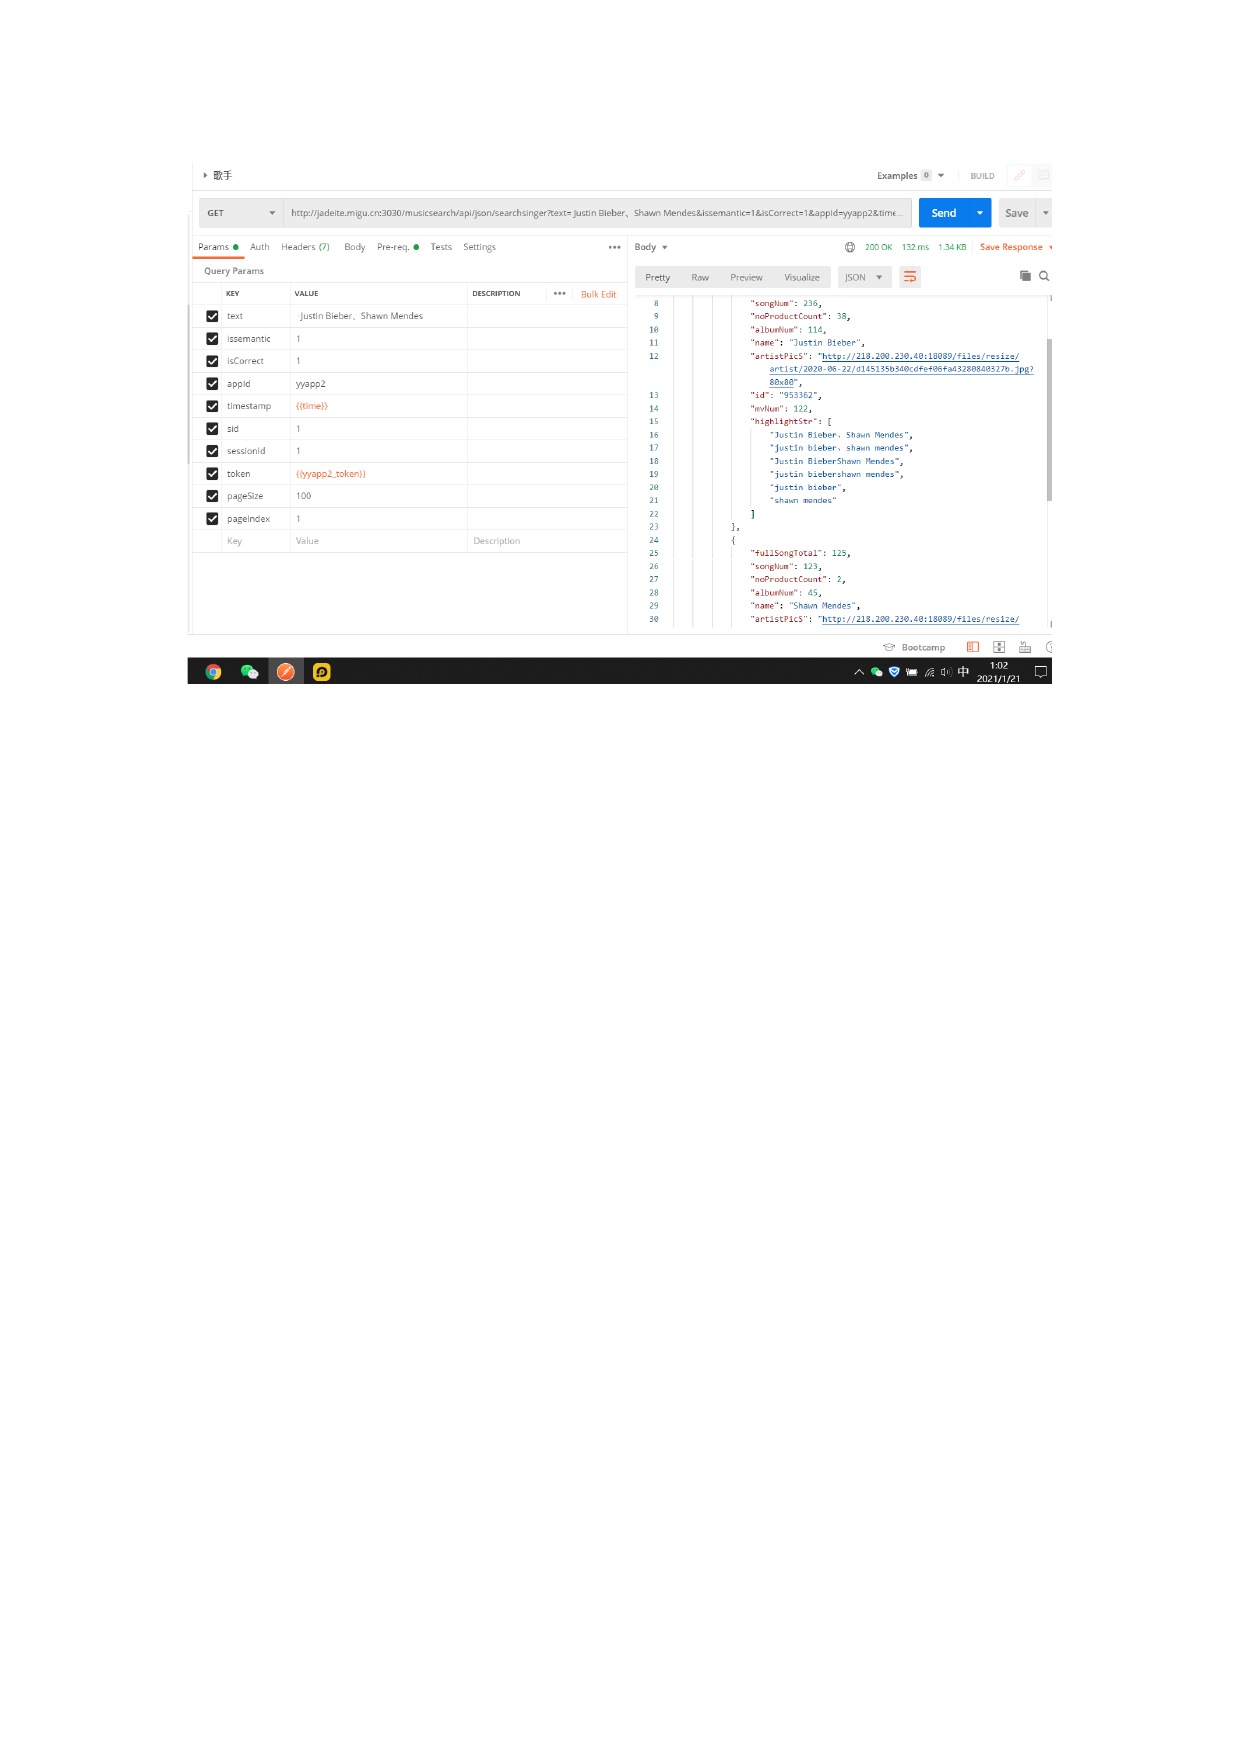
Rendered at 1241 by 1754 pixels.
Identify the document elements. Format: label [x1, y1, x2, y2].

picture [187, 162, 1052, 684]
